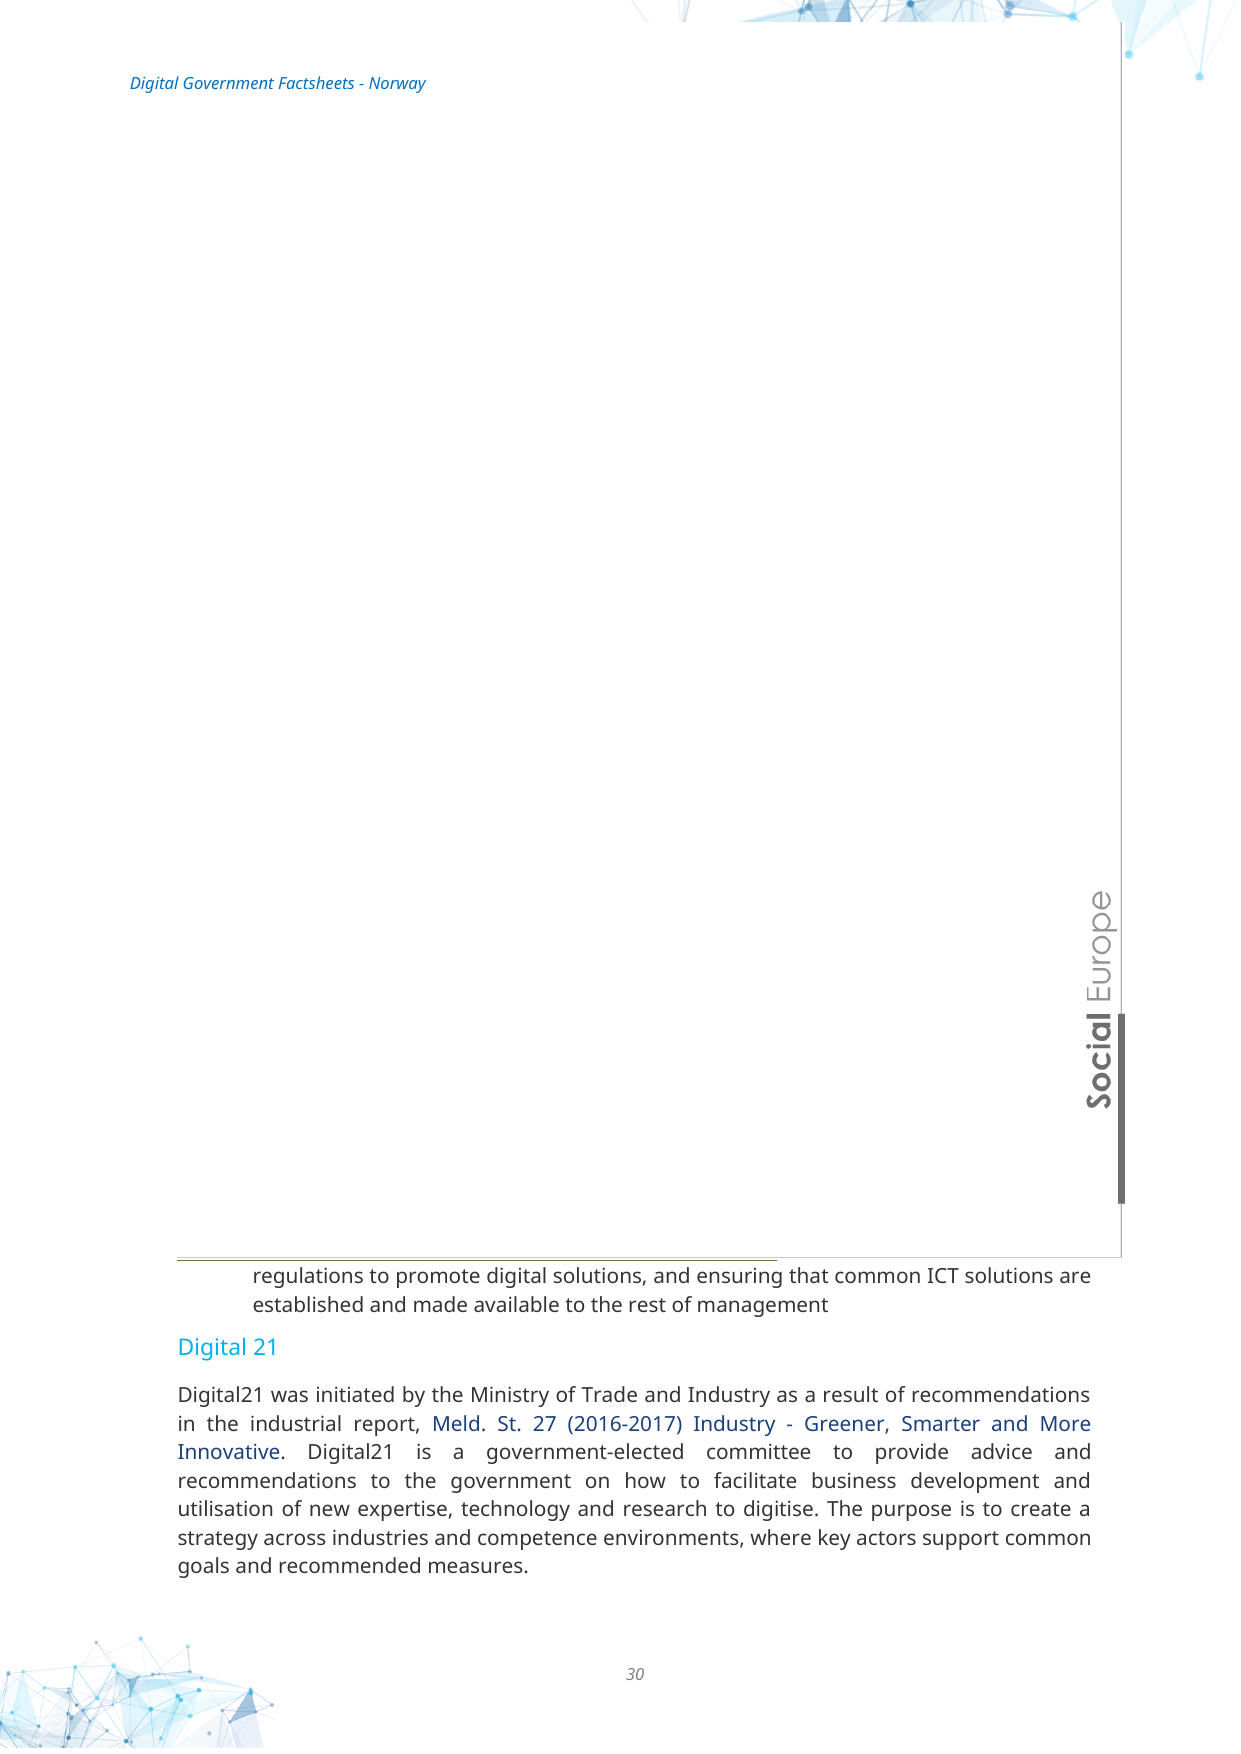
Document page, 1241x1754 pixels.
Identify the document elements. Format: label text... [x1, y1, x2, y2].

subtitle Digital 21 [177, 1331, 1092, 1362]
picture [177, 22, 1125, 1258]
list Digitise public services, by coordinating ICT projects that have an impact across the public sector, promoting the development of self-service solutions, adapting regulations to promote digital solutions, and ensuring that common ICT solutions are established and made available to the rest of management [215, 1261, 1092, 1318]
text Digital21 was initiated by the Ministry of Trade and Industry as a result of recommendations in the industrial report, Meld. St. 27 (2016-2017) Industry - Greener, Smarter and More Innovative. Digital21 is a government-elected committee to provide advice and recommendations to the government on how to facilitate business development and utilisation of new expertise, technology and research to digitise. The purpose is to create a strategy across industries and competence environments, where key actors support common goals and recommended measures. [177, 1381, 1092, 1580]
